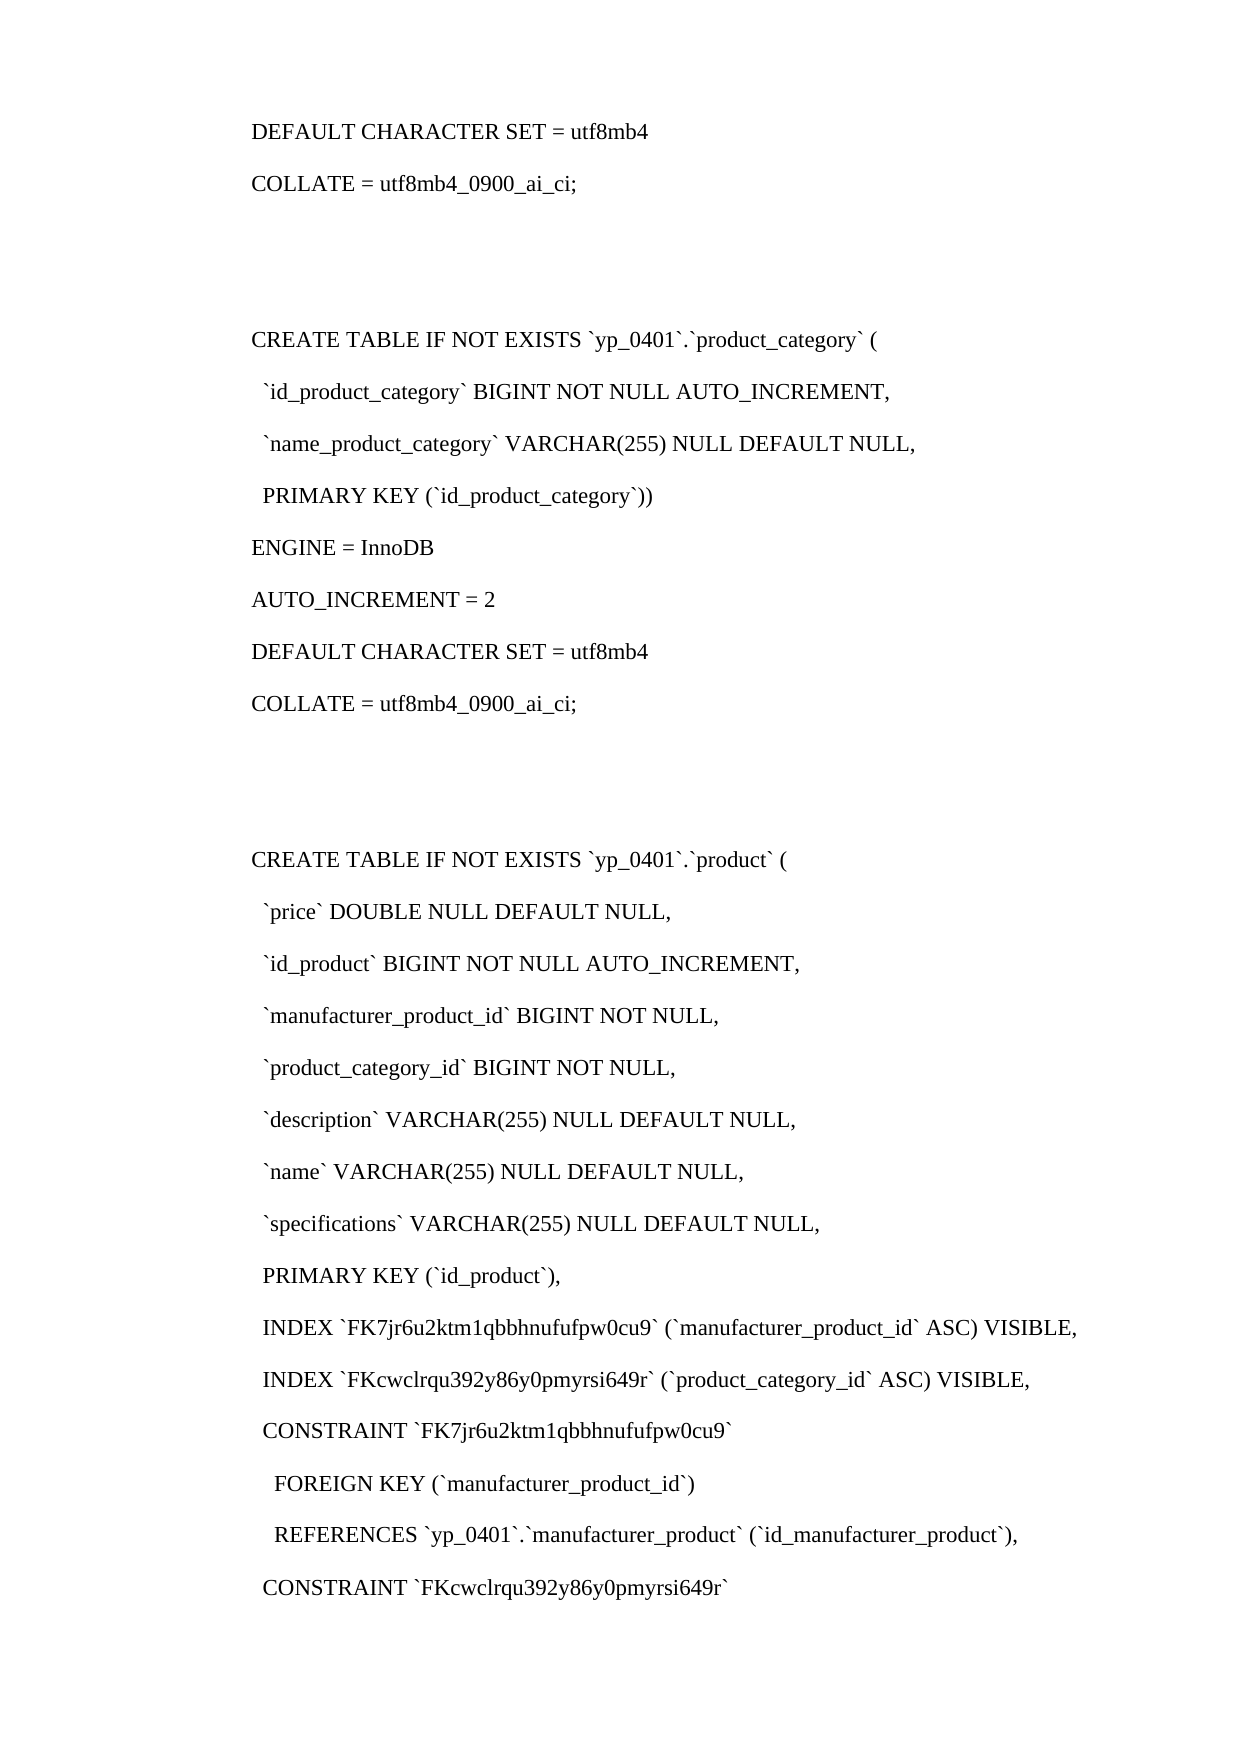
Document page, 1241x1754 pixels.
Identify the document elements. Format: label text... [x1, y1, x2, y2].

text `id_product_category` BIGINT NOT NULL AUTO_INCREMENT, [177, 378, 1152, 404]
text INDEX `FK7jr6u2ktm1qbbhnufufpw0cu9` (`manufacturer_product_id` ASC) VISIBLE, [177, 1314, 1152, 1340]
text `name_product_category` VARCHAR(255) NULL DEFAULT NULL, [177, 430, 1152, 456]
text `description` VARCHAR(255) NULL DEFAULT NULL, [177, 1106, 1152, 1132]
text CONSTRAINT `FK7jr6u2ktm1qbbhnufufpw0cu9` [177, 1418, 1152, 1444]
text AUTO_INCREMENT = 2 [177, 586, 1152, 612]
text CREATE TABLE IF NOT EXISTS `yp_0401`.`product` ( [177, 846, 1152, 872]
text `specifications` VARCHAR(255) NULL DEFAULT NULL, [177, 1210, 1152, 1236]
text COLLATE = utf8mb4_0900_ai_ci; [177, 170, 1152, 196]
text `name` VARCHAR(255) NULL DEFAULT NULL, [177, 1158, 1152, 1184]
text `id_product` BIGINT NOT NULL AUTO_INCREMENT, [177, 950, 1152, 976]
text CREATE TABLE IF NOT EXISTS `yp_0401`.`product_category` ( [177, 326, 1152, 352]
text COLLATE = utf8mb4_0900_ai_ci; [177, 690, 1152, 716]
text CONSTRAINT `FKcwclrqu392y86y0pmyrsi649r` [177, 1573, 1152, 1600]
text `price` DOUBLE NULL DEFAULT NULL, [177, 898, 1152, 924]
text INDEX `FKcwclrqu392y86y0pmyrsi649r` (`product_category_id` ASC) VISIBLE, [177, 1366, 1152, 1392]
text PRIMARY KEY (`id_product`), [177, 1262, 1152, 1288]
text FOREIGN KEY (`manufacturer_product_id`) [177, 1469, 1152, 1496]
text REFERENCES `yp_0401`.`manufacturer_product` (`id_manufacturer_product`), [177, 1522, 1152, 1548]
text `product_category_id` BIGINT NOT NULL, [177, 1054, 1152, 1080]
text DEFAULT CHARACTER SET = utf8mb4 [177, 118, 1152, 144]
text ENGINE = InnoDB [177, 534, 1152, 560]
text `manufacturer_product_id` BIGINT NOT NULL, [177, 1002, 1152, 1028]
text PRIMARY KEY (`id_product_category`)) [177, 482, 1152, 508]
text DEFAULT CHARACTER SET = utf8mb4 [177, 638, 1152, 664]
